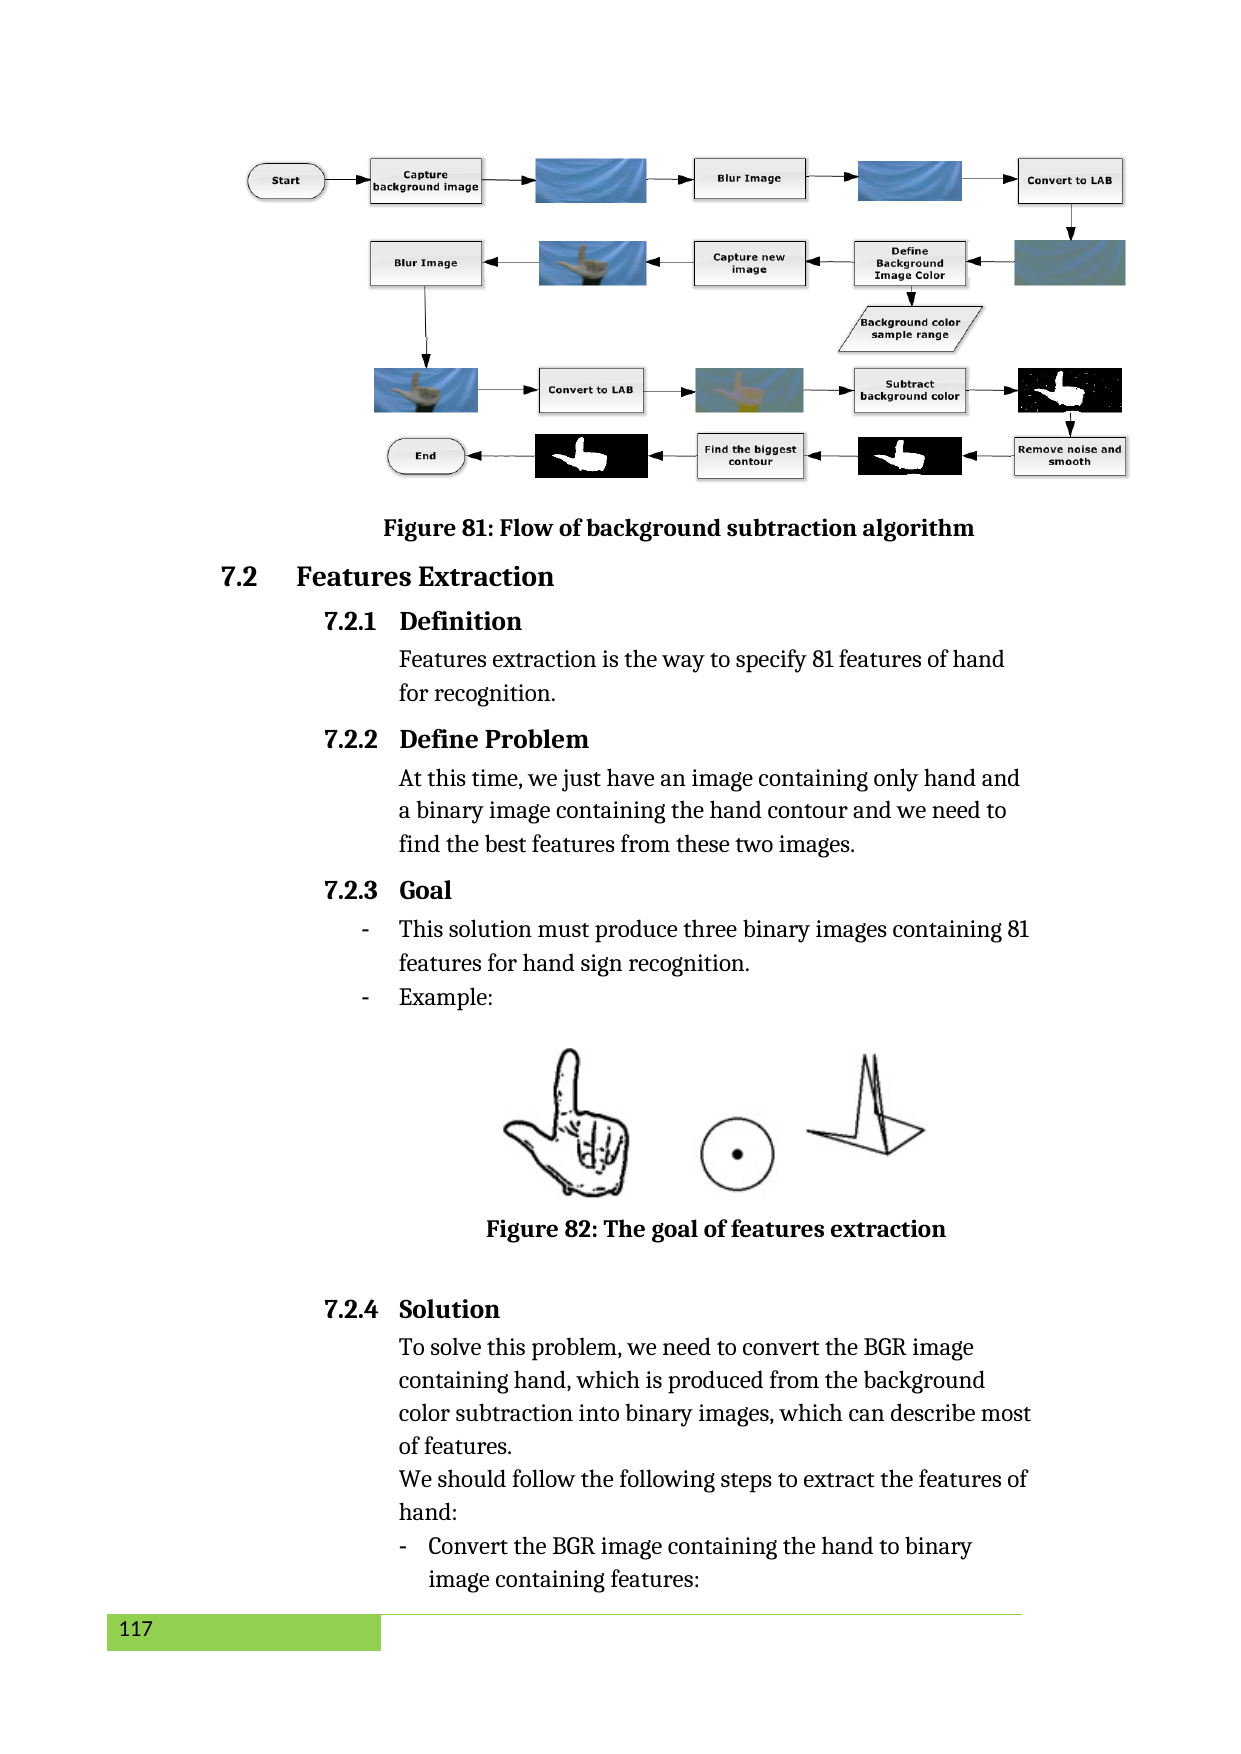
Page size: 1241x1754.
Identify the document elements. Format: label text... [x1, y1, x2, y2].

text To solve this problem, we need to convert the BGR image containing hand, which is produced from the background color subtraction into binary images, which can describe most of features. [399, 1333, 1033, 1461]
subtitle Goal [324, 875, 1033, 906]
list Example: [361, 981, 1033, 1011]
subtitle Define Problem [324, 724, 1033, 755]
text Figure 81: Flow of background subtraction algorithm [325, 514, 1033, 543]
text At this time, we just have an image containing only hand and a binary image containing the hand contour and we need to find the best features from these two images. [399, 763, 1033, 858]
text Figure 82: The goal of features extraction [399, 1215, 1033, 1244]
list Convert the BGR image containing the hand to binary image containing features: [399, 1531, 1033, 1594]
picture [236, 147, 1137, 490]
subtitle Definition [324, 606, 1033, 637]
list This solution must produce three binary images containing 81 features for hand sign recognition. [361, 914, 1033, 977]
picture [491, 1048, 942, 1199]
subtitle Features Extraction [221, 560, 1033, 593]
text Features extraction is the way to specify 81 features of hand for recognition. [399, 645, 1033, 707]
text We should follow the following steps to extract the features of hand: [399, 1465, 1033, 1527]
subtitle Solution [324, 1294, 1033, 1325]
